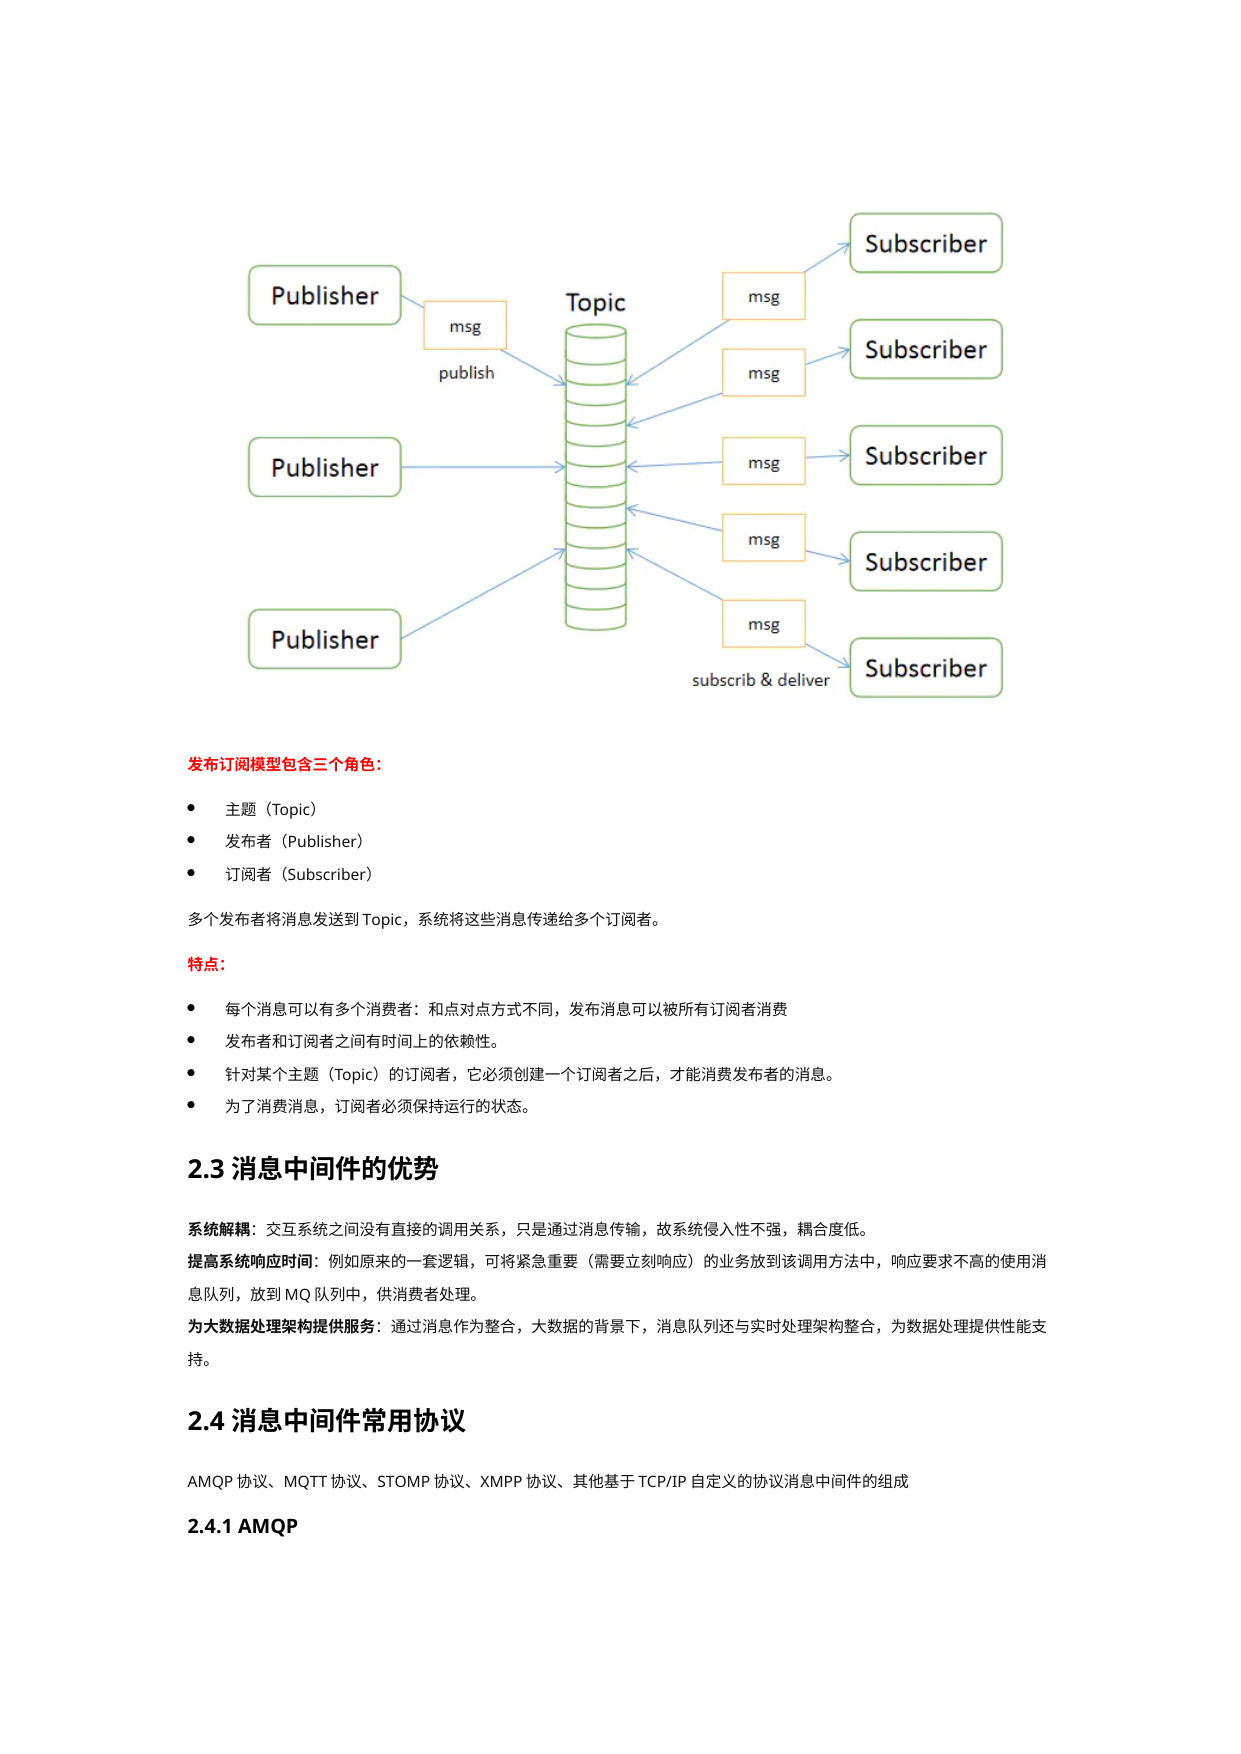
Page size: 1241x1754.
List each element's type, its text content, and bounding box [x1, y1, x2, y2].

text 特点： [187, 947, 1053, 979]
list 发布者（Publisher） [187, 824, 1053, 857]
subtitle 2.4 消息中间件常用协议 [187, 1387, 1053, 1452]
subtitle 2.4.1 AMQP [187, 1509, 1053, 1542]
text 使用topic作为通信载体，消息生产者（发布）将消息发布到topic中，同时有多个消息消费者（订阅）消费该消息。和点对点方式不同，发布到topic的消息会被所有订阅者消费。 queue实现了负载均衡，将producer生产的消息发送到消息队列中，由多个消费者消费。但一个消息只能被一个消费者接受，当没有消费者可用时，这个消息会被保存直到有一个可用的消费者。 发布订阅模型包含三个角色： [187, 747, 1053, 779]
list 针对某个主题（Topic）的订阅者，它必须创建一个订阅者之后，才能消费发布者的消息。 [187, 1057, 1053, 1089]
list 主题（Topic） [187, 792, 1053, 824]
list 发布者和订阅者之间有时间上的依赖性。 [187, 1024, 1053, 1057]
subtitle 2.3 消息中间件的优势 [187, 1134, 1053, 1199]
list 订阅者（Subscriber） [187, 857, 1053, 889]
text 多个发布者将消息发送到Topic，系统将这些消息传递给多个订阅者。 [187, 902, 1053, 934]
list 每个消息可以有多个消费者：和点对点方式不同，发布消息可以被所有订阅者消费 [187, 992, 1053, 1024]
picture [187, 162, 1058, 747]
list 为了消费消息，订阅者必须保持运行的状态。 [187, 1089, 1053, 1122]
text 系统解耦：交互系统之间没有直接的调用关系，只是通过消息传输，故系统侵入性不强，耦合度低。 提高系统响应时间：例如原来的一套逻辑，可将紧急重要（需要立刻响应）的业务放到该调用方法中，响应要求不高的使用消息队列，放到MQ队列中，供消费者处理。 为大数据处理架构提供服务：通过消息作为整合，大数据的背景下，消息队列还与实时处理架构整合，为数据处理提供性能支持。 [187, 1212, 1053, 1374]
text AMQP协议、MQTT协议、STOMP协议、XMPP协议、其他基于TCP/IP自定义的协议消息中间件的组成 [187, 1464, 1053, 1497]
